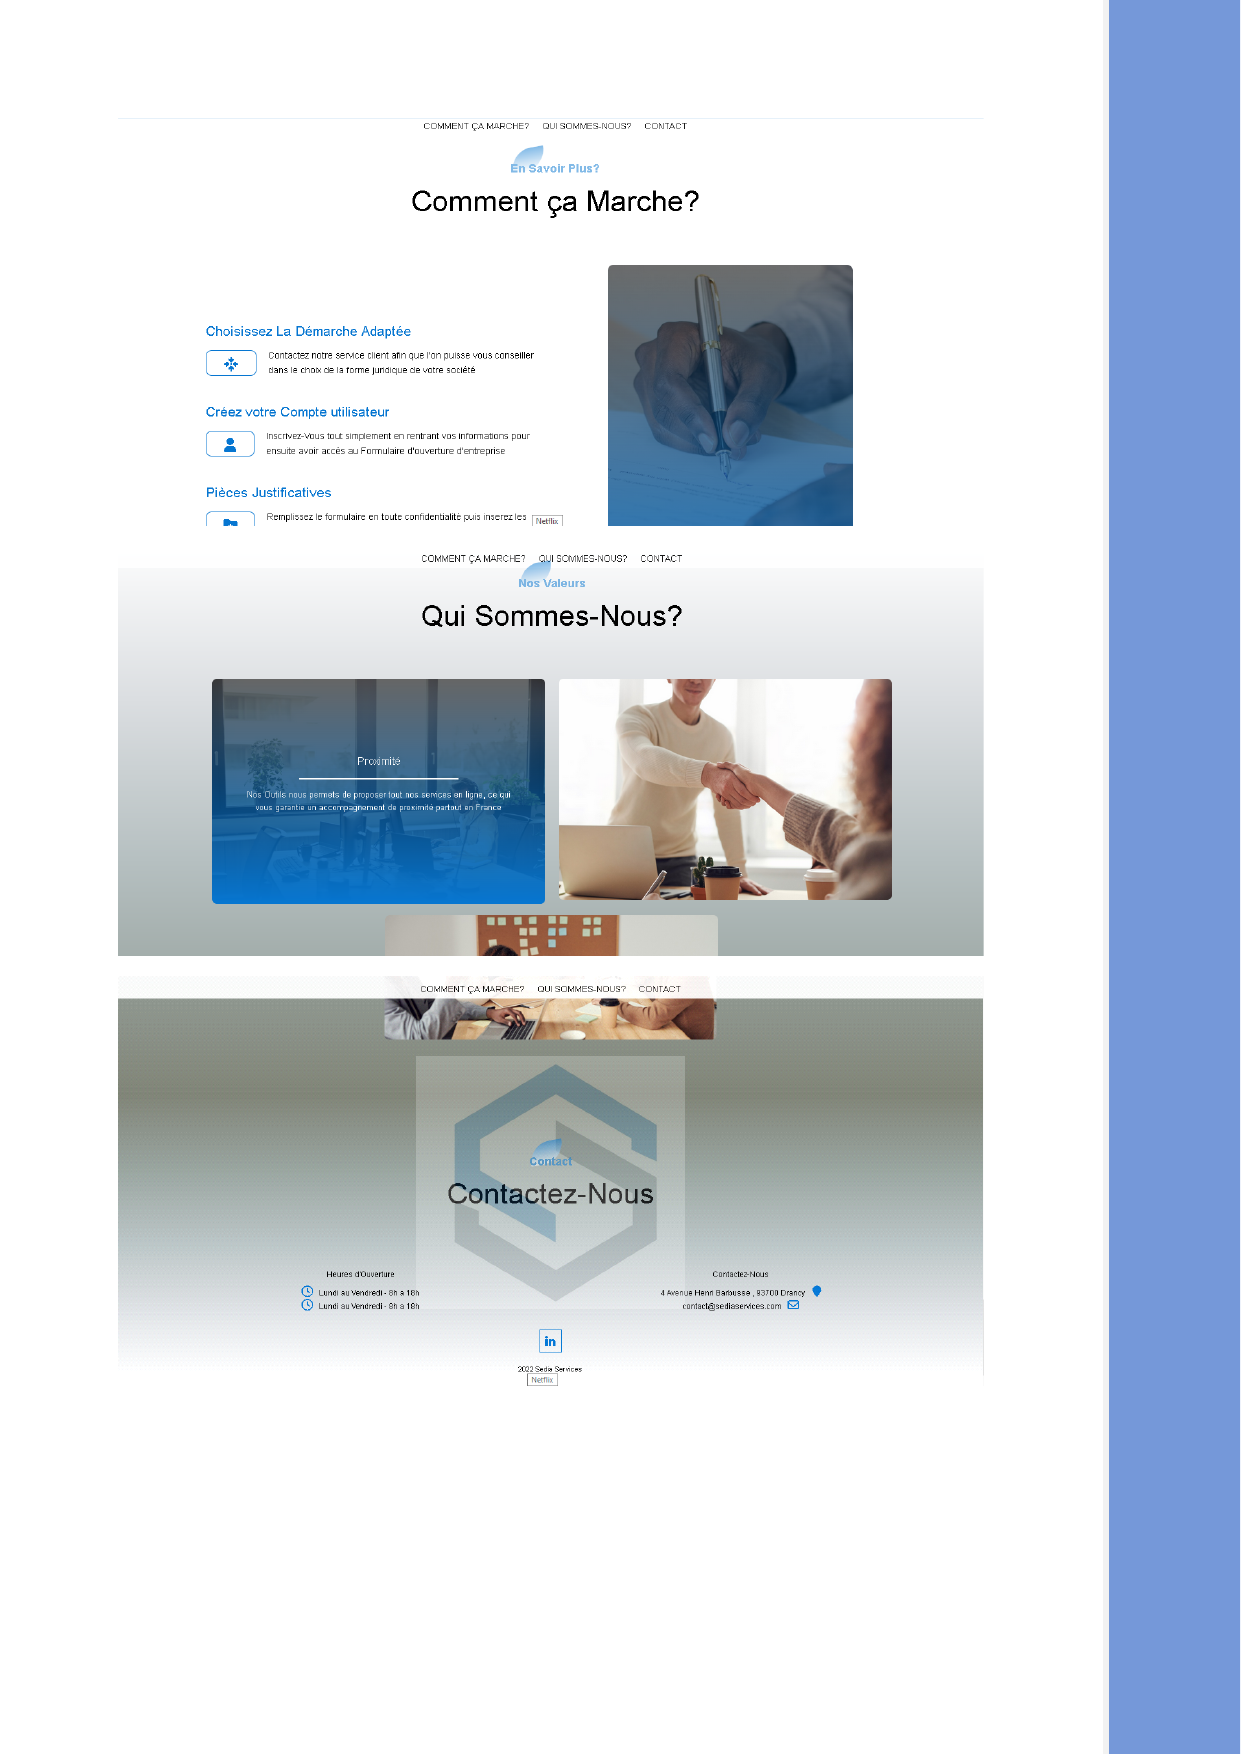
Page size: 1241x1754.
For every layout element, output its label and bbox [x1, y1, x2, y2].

picture [118, 118, 984, 526]
picture [118, 546, 984, 956]
picture [118, 976, 984, 1386]
